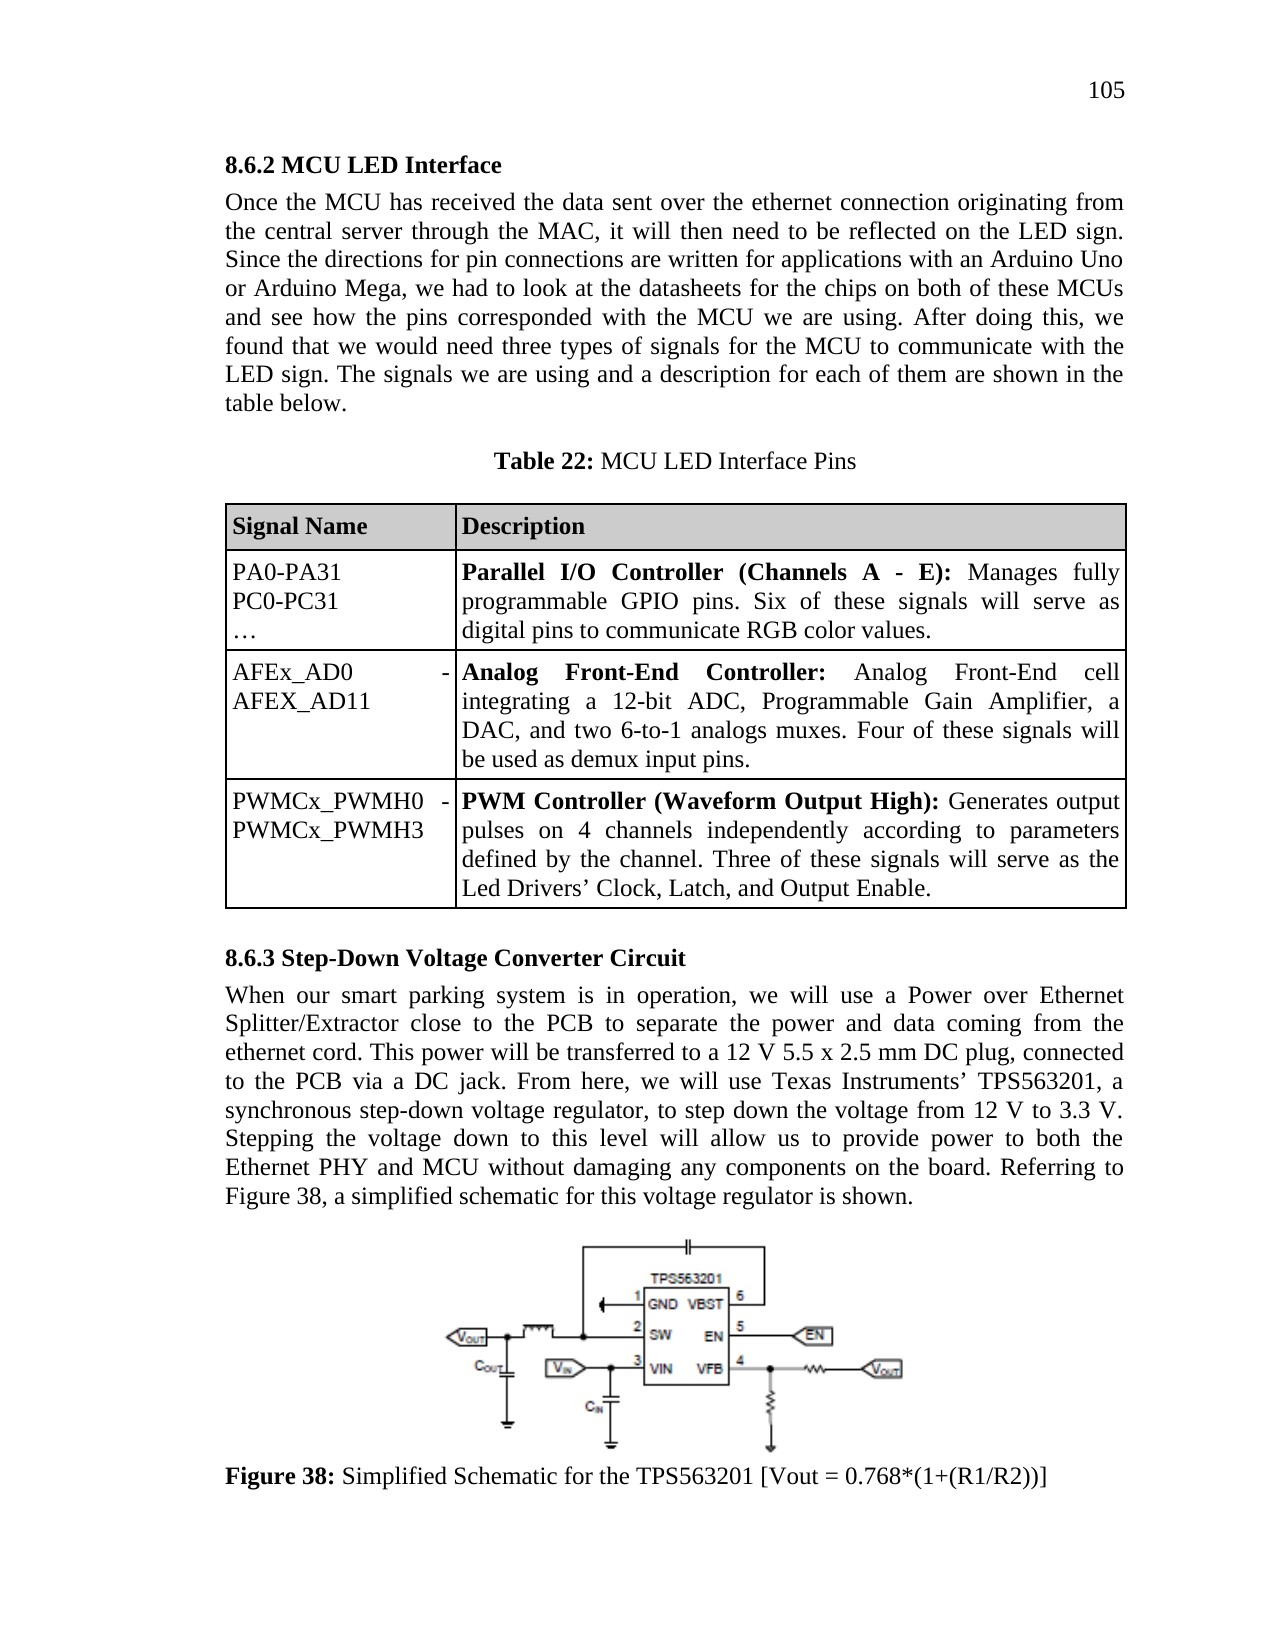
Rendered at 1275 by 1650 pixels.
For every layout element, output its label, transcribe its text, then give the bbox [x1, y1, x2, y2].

subtitle 8.6.2 MCU LED Interface [225, 150, 1125, 179]
table_cell AFEx_AD0 - AFEX_AD11 [227, 651, 455, 778]
picture [442, 1238, 908, 1461]
table_cell PA0-PA31 PC0-PC31 … [227, 551, 455, 649]
table_cell PWM Controller (Waveform Output High): Generates output pulses on 4 channels independently according to parameters defined by the channel. Three of these signals will serve as the Led Drivers’ Clock, Latch, and Output Enable. [457, 780, 1125, 907]
table_cell PWMCx_PWMH0 - PWMCx_PWMH3 [227, 780, 455, 907]
table_header Signal Name [227, 505, 455, 549]
table_cell Parallel I/O Controller (Channels A - E): Manages fully programmable GPIO pins. Six of these signals will serve as digital pins to communicate RGB color values. [457, 551, 1125, 649]
text Table 22: MCU LED Interface Pins [225, 446, 1125, 474]
text When our smart parking system is in operation, we will use a Power over Ethernet Splitter/Extractor close to the PCB to separate the power and data coming from the ethernet cord. This power will be transferred to a 12 V 5.5 x 2.5 mm DC plug, connected to the PCB via a DC jack. From here, we will use Texas Instruments’ TPS563201, a synchronous step-down voltage regulator, to step down the voltage from 12 V to 3.3 V. Stepping the voltage down to this level will allow us to provide power to both the Ethernet PHY and MCU without damaging any components on the board. Referring to Figure 38, a simplified schematic for this voltage regulator is shown. [225, 980, 1125, 1210]
table_cell Analog Front-End Controller: Analog Front-End cell integrating a 12-bit ADC, Programmable Gain Amplifier, a DAC, and two 6-to-1 analogs muxes. Four of these signals will be used as demux input pins. [457, 651, 1125, 778]
table_header Description [457, 505, 1125, 549]
subtitle 8.6.3 Step-Down Voltage Converter Circuit [225, 943, 1125, 971]
text Figure 38: Simplified Schematic for the TPS563201 [Vout = 0.768*(1+(R1/R2))] [225, 1461, 1125, 1489]
text Once the MCU has received the data sent over the ethernet connection originating from the central server through the MAC, it will then need to be reflected on the LED sign. Since the directions for pin connections are written for applications with an Arduino Uno or Arduino Mega, we had to look at the datasheets for the chips on both of these MCUs and see how the pins corresponded with the MCU we are using. After doing this, we found that we would need three types of signals for the MCU to communicate with the LED sign. The signals we are using and a description for each of them are shown in the table below. [225, 187, 1125, 417]
